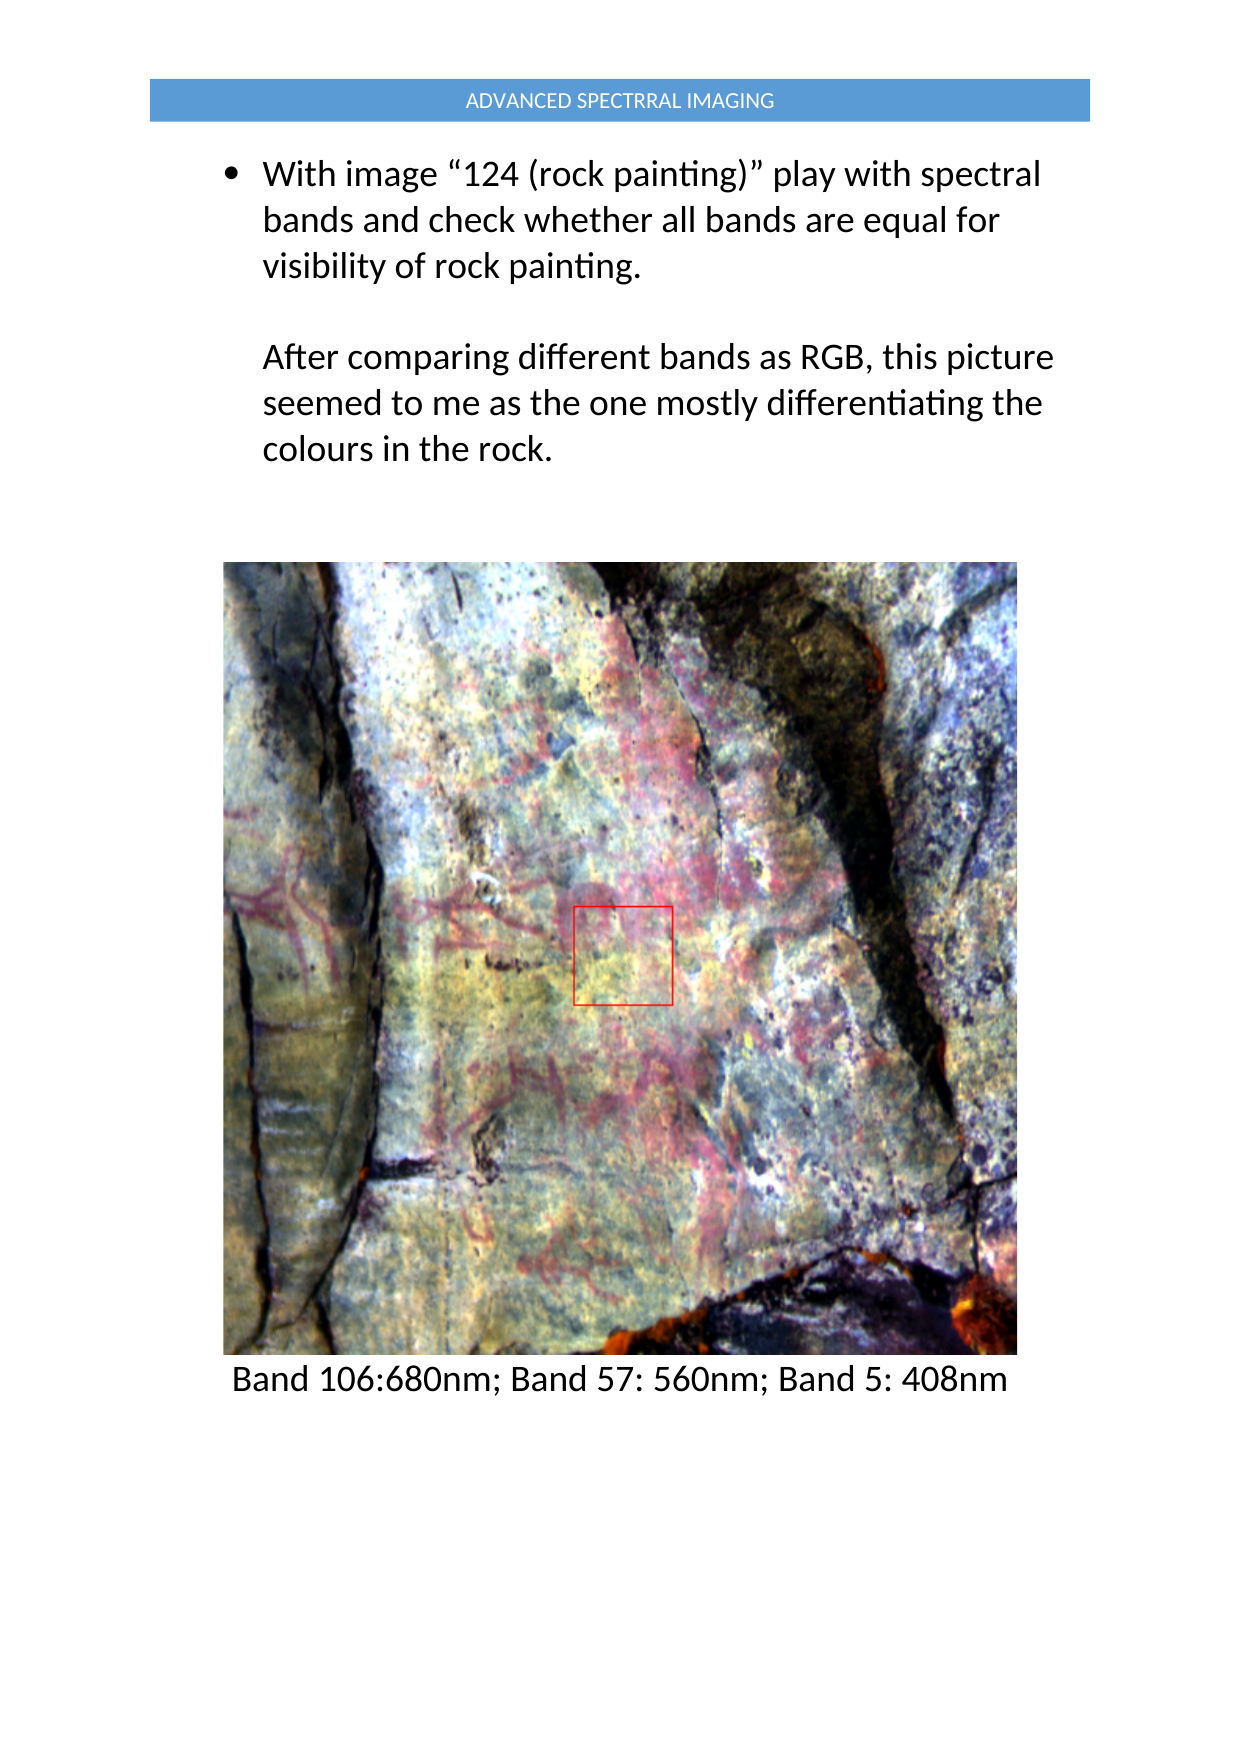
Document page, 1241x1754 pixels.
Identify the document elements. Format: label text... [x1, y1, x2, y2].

list With image “124 (rock painting)” play with spectral bands and check whether all bands are equal for visibility of rock painting. [225, 150, 1090, 287]
picture [223, 562, 1018, 1355]
text Band 106:680nm; Band 57: 560nm; Band 5: 408nm [150, 1355, 1090, 1401]
list After comparing different bands as RGB, this picture seemed to me as the one mostly differentiating the colours in the rock. [262, 333, 1090, 471]
